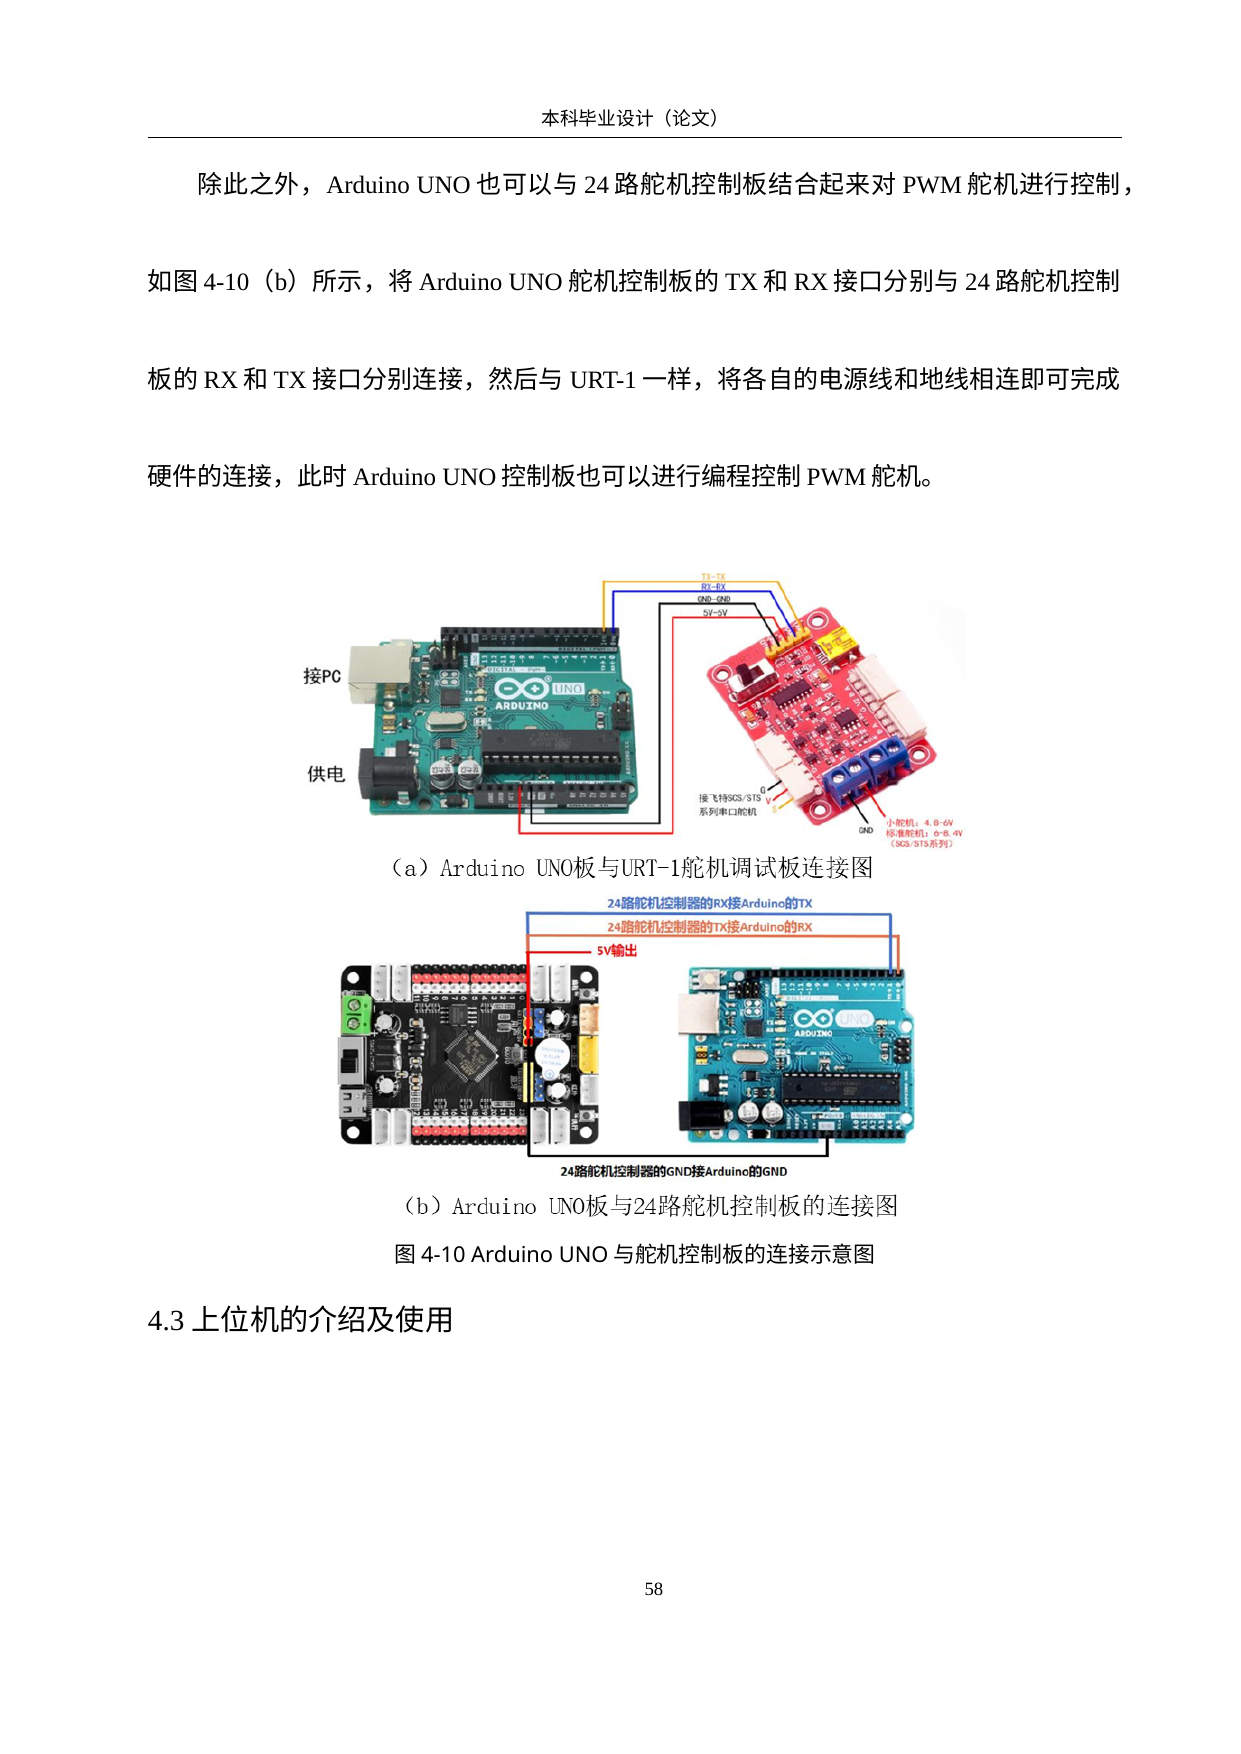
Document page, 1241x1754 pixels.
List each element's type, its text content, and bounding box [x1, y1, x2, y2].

text 图4-10 Arduino UNO与舵机控制板的连接示意图 [148, 1237, 1122, 1269]
text 4.3 上位机的介绍及使用 [148, 1285, 1122, 1350]
picture [303, 572, 967, 1222]
text 除此之外，Arduino UNO也可以与24路舵机控制板结合起来对PWM舵机进行控制，如图4-10（b）所示，将Arduino UNO舵机控制板的TX和RX接口分别与24路舵机控制板的RX和TX接口分别连接，然后与URT-1一样，将各自的电源线和地线相连即可完成硬件的连接，此时Arduino UNO控制板也可以进行编程控制PWM舵机。 [148, 150, 1122, 507]
